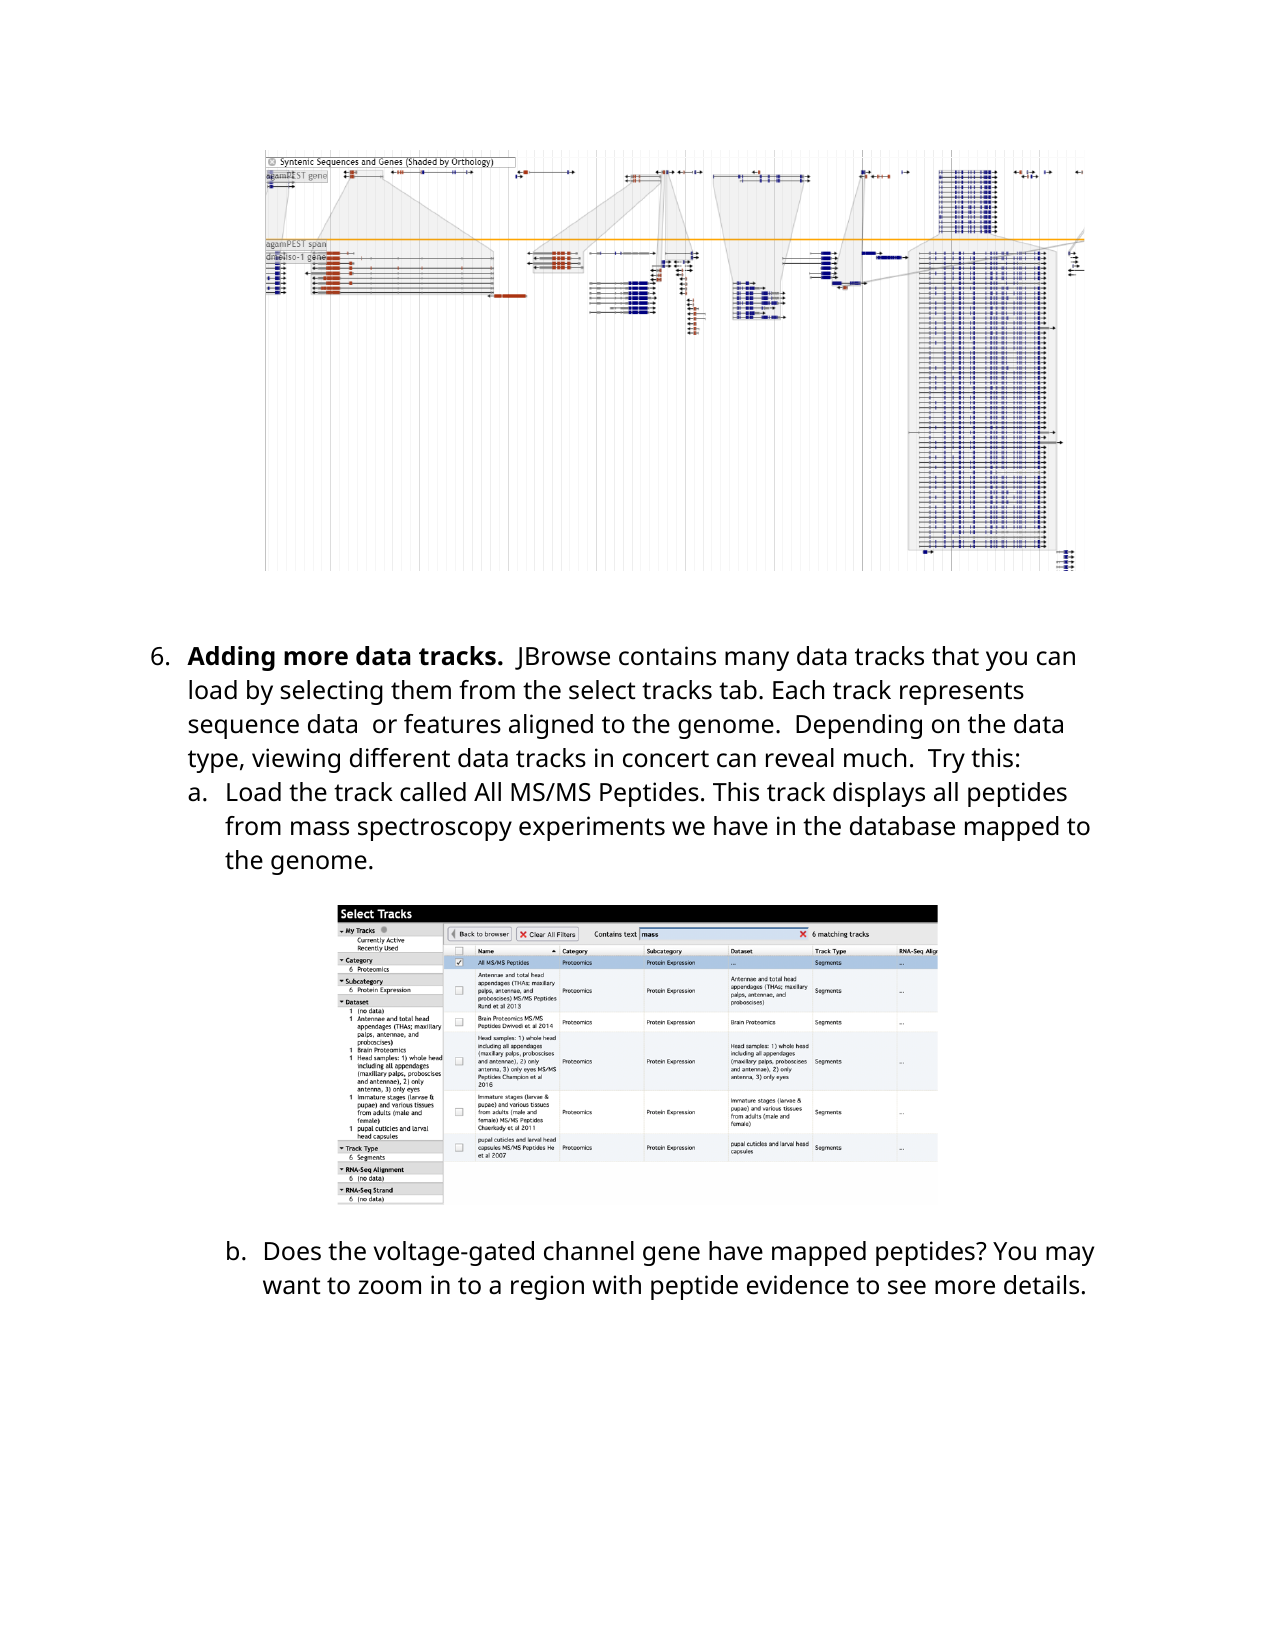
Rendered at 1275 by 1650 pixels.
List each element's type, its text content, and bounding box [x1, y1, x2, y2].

picture [337, 905, 938, 1205]
list Does the voltage-gated channel gene have mapped peptides? You may want to zoom in to a region with peptide evidence to see more details. [225, 1233, 1125, 1301]
list Load the track called All MS/MS Peptides. This track displays all peptides from mass spectroscopy experiments we have in the database mapped to the genome. [187, 775, 1125, 877]
list Adding more data tracks. JBrowse contains many data tracks that you can load by selecting them from the select tracks tab. Each track represents sequence data or features aligned to the genome. Depending on the data type, viewing different data tracks in concert can reveal much. Try this: [150, 638, 1125, 775]
